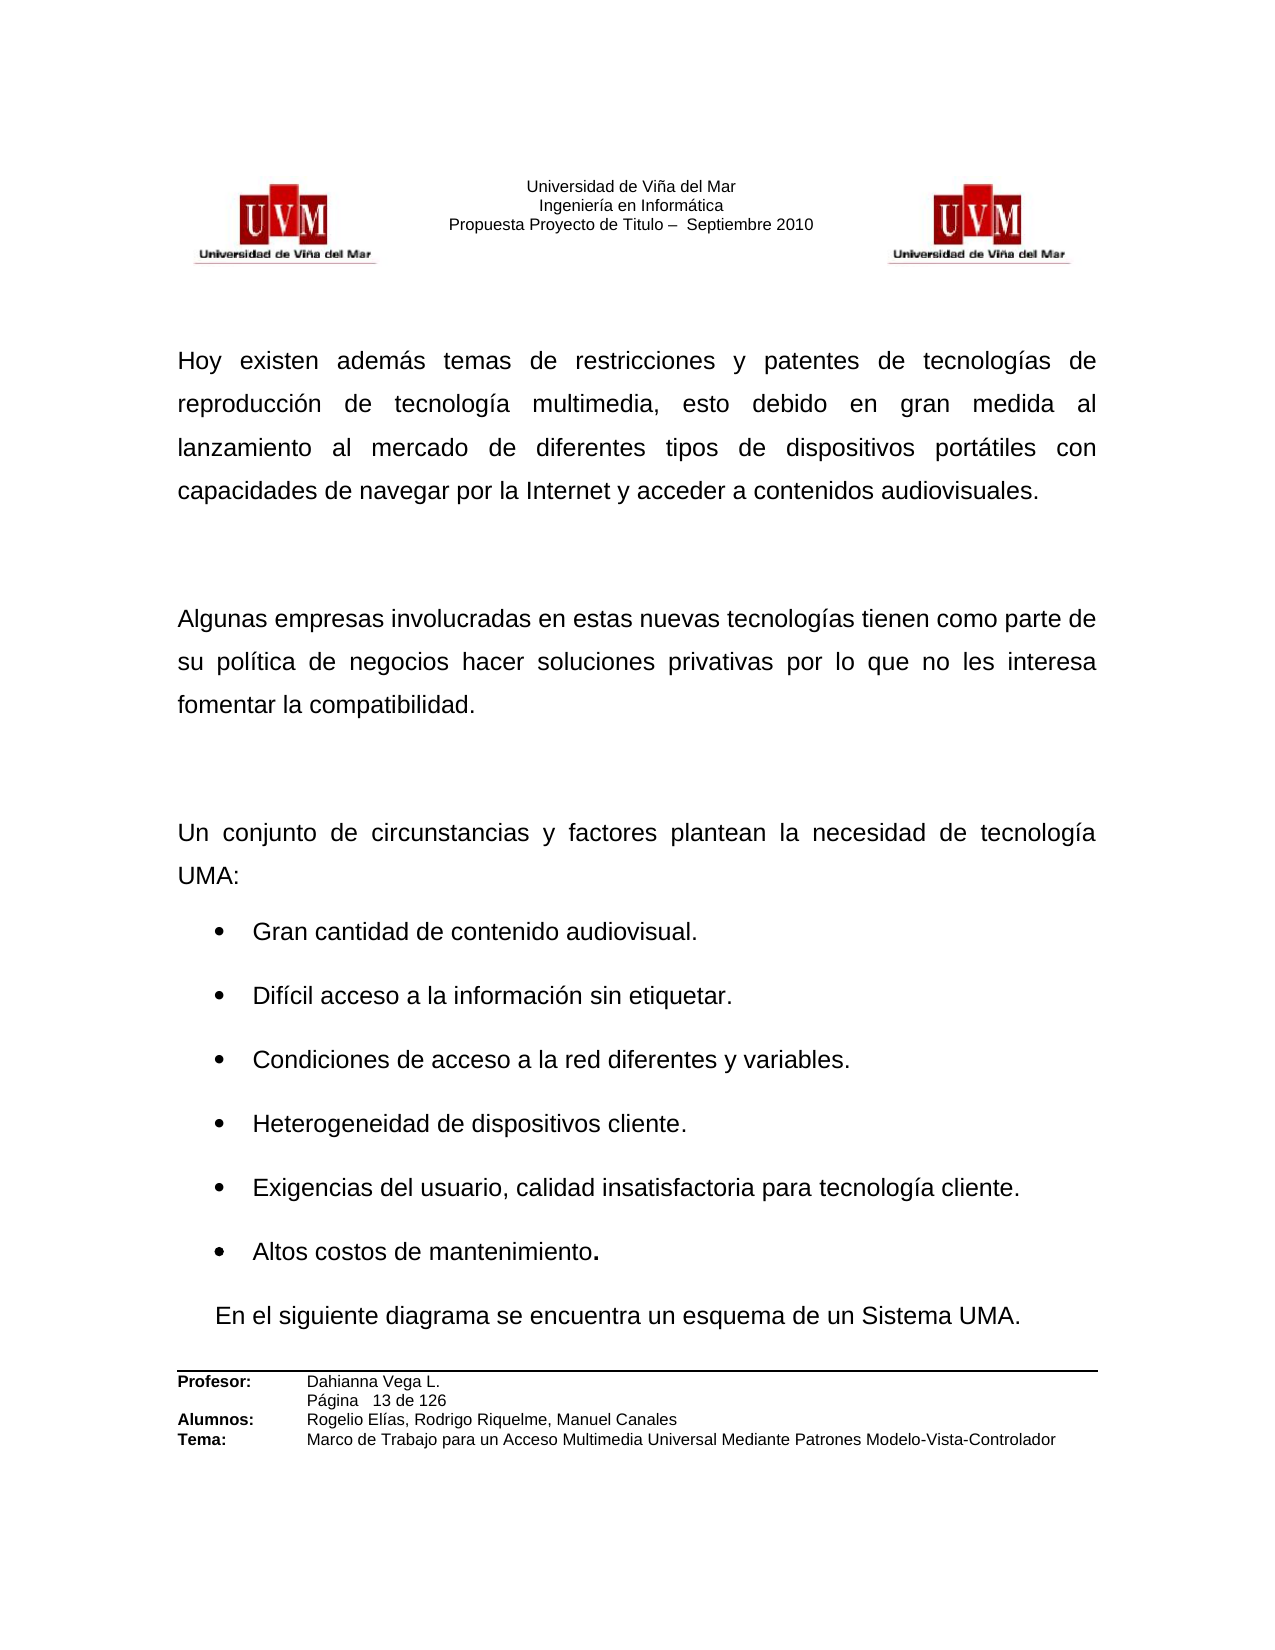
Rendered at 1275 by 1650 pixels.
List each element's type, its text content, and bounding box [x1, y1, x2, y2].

list Gran cantidad de contenido audiovisual. [215, 917, 1098, 945]
list Altos costos de mantenimiento. [215, 1237, 1098, 1266]
picture [177, 176, 390, 267]
list Difícil acceso a la información sin etiquetar. [215, 981, 1098, 1009]
text Un conjunto de circunstancias y factores plantean la necesidad de tecnología UMA: [177, 818, 1098, 890]
list En el siguiente diagrama se encuentra un esquema de un Sistema UMA. [215, 1301, 1098, 1330]
list Heterogeneidad de dispositivos cliente. [215, 1109, 1098, 1138]
list Condiciones de acceso a la red diferentes y variables. [215, 1045, 1098, 1073]
text Algunas empresas involucradas en estas nuevas tecnologías tienen como parte de su política de negocios hacer soluciones privativas por lo que no les interesa fomentar la compatibilidad. [177, 604, 1098, 719]
text Hoy existen además temas de restricciones y patentes de tecnologías de reproducción de tecnología multimedia, esto debido en gran medida al lanzamiento al mercado de diferentes tipos de dispositivos portátiles con capacidades de navegar por la Internet y acceder a contenidos audiovisuales. [177, 346, 1098, 504]
list Exigencias del usuario, calidad insatisfactoria para tecnología cliente. [215, 1173, 1098, 1202]
picture [871, 176, 1084, 267]
